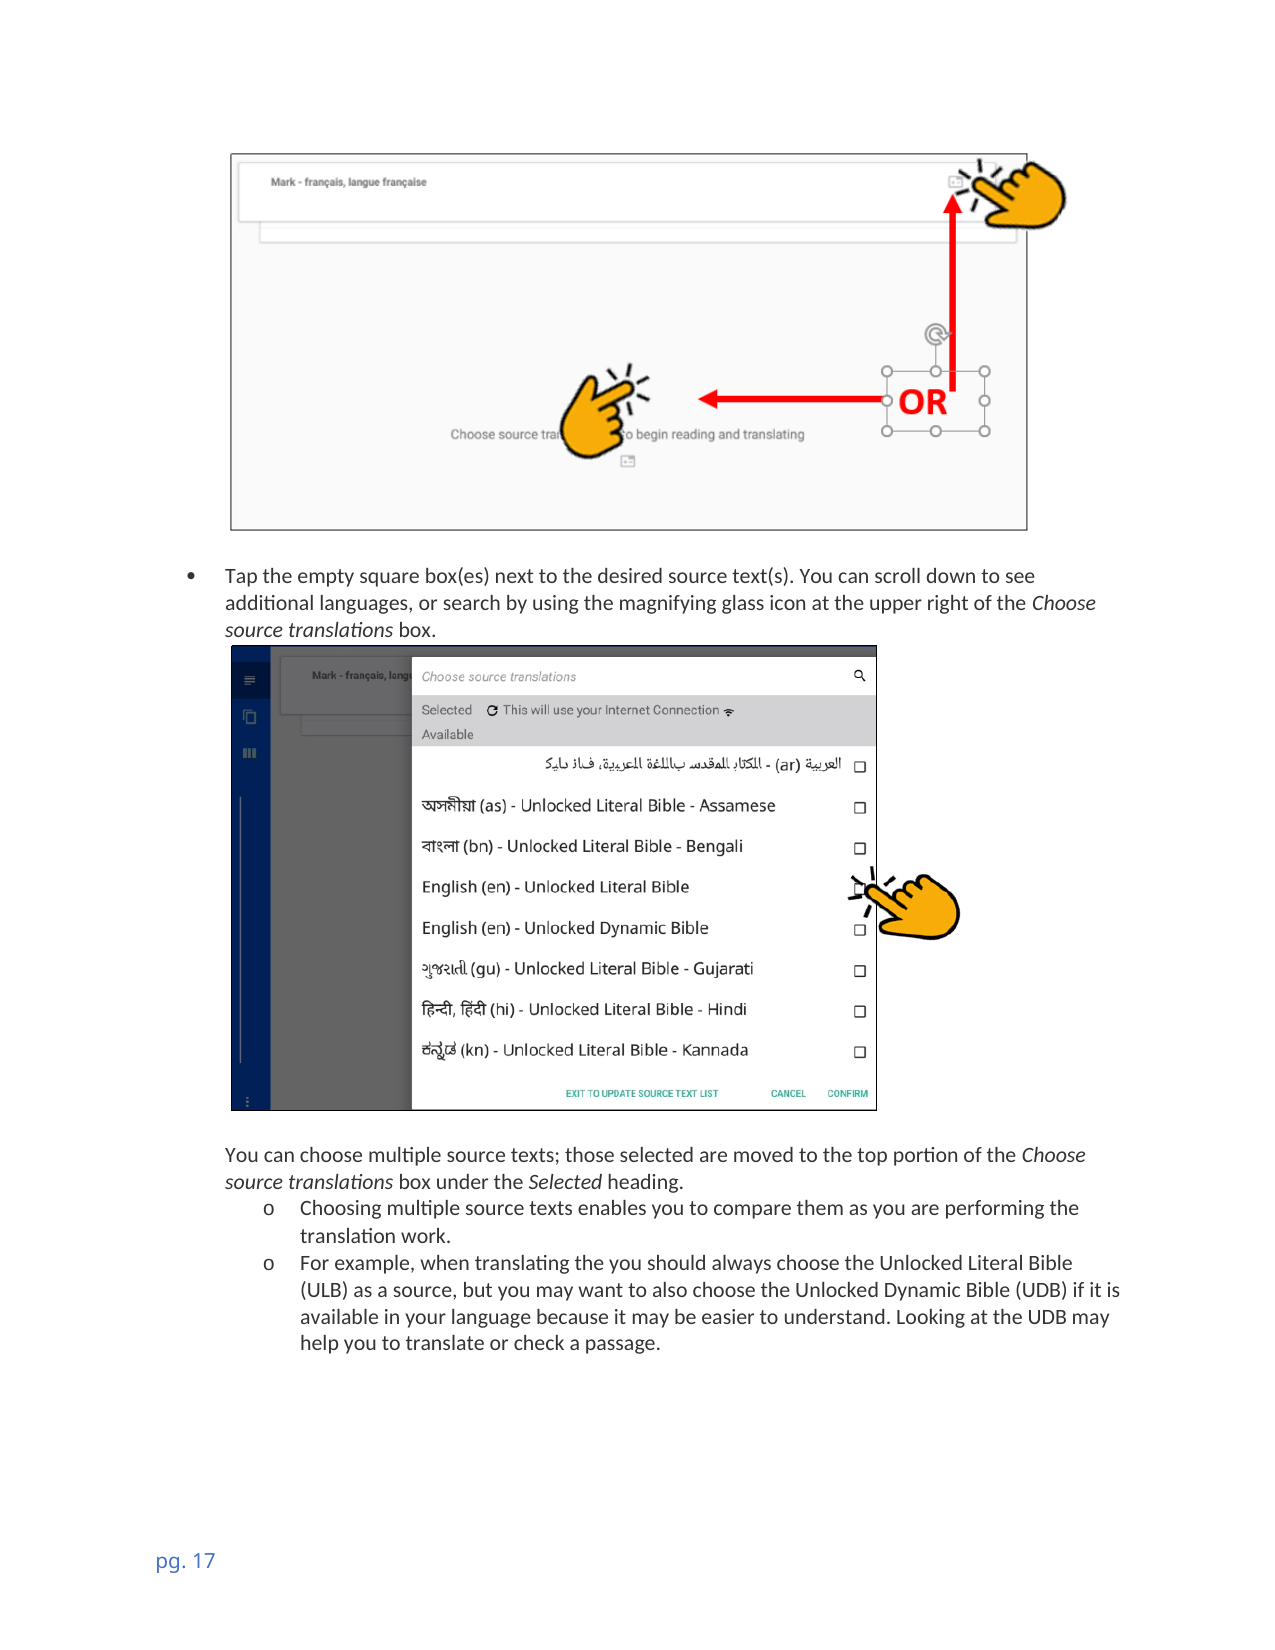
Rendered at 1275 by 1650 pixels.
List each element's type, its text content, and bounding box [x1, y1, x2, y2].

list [187, 150, 1125, 563]
picture [225, 150, 1073, 535]
list Choosing multiple source texts enables you to compare them as you are performing the translation work. [262, 1194, 1125, 1249]
picture [225, 642, 965, 1115]
list For example, when translating the you should always choose the Unlocked Literal Bible (ULB) as a source, but you may want to also choose the Unlocked Dynamic Bible (UDB) if it is available in your language because it may be easier to understand. Looking at the UDB may help you to translate or check a passage. [262, 1249, 1125, 1356]
